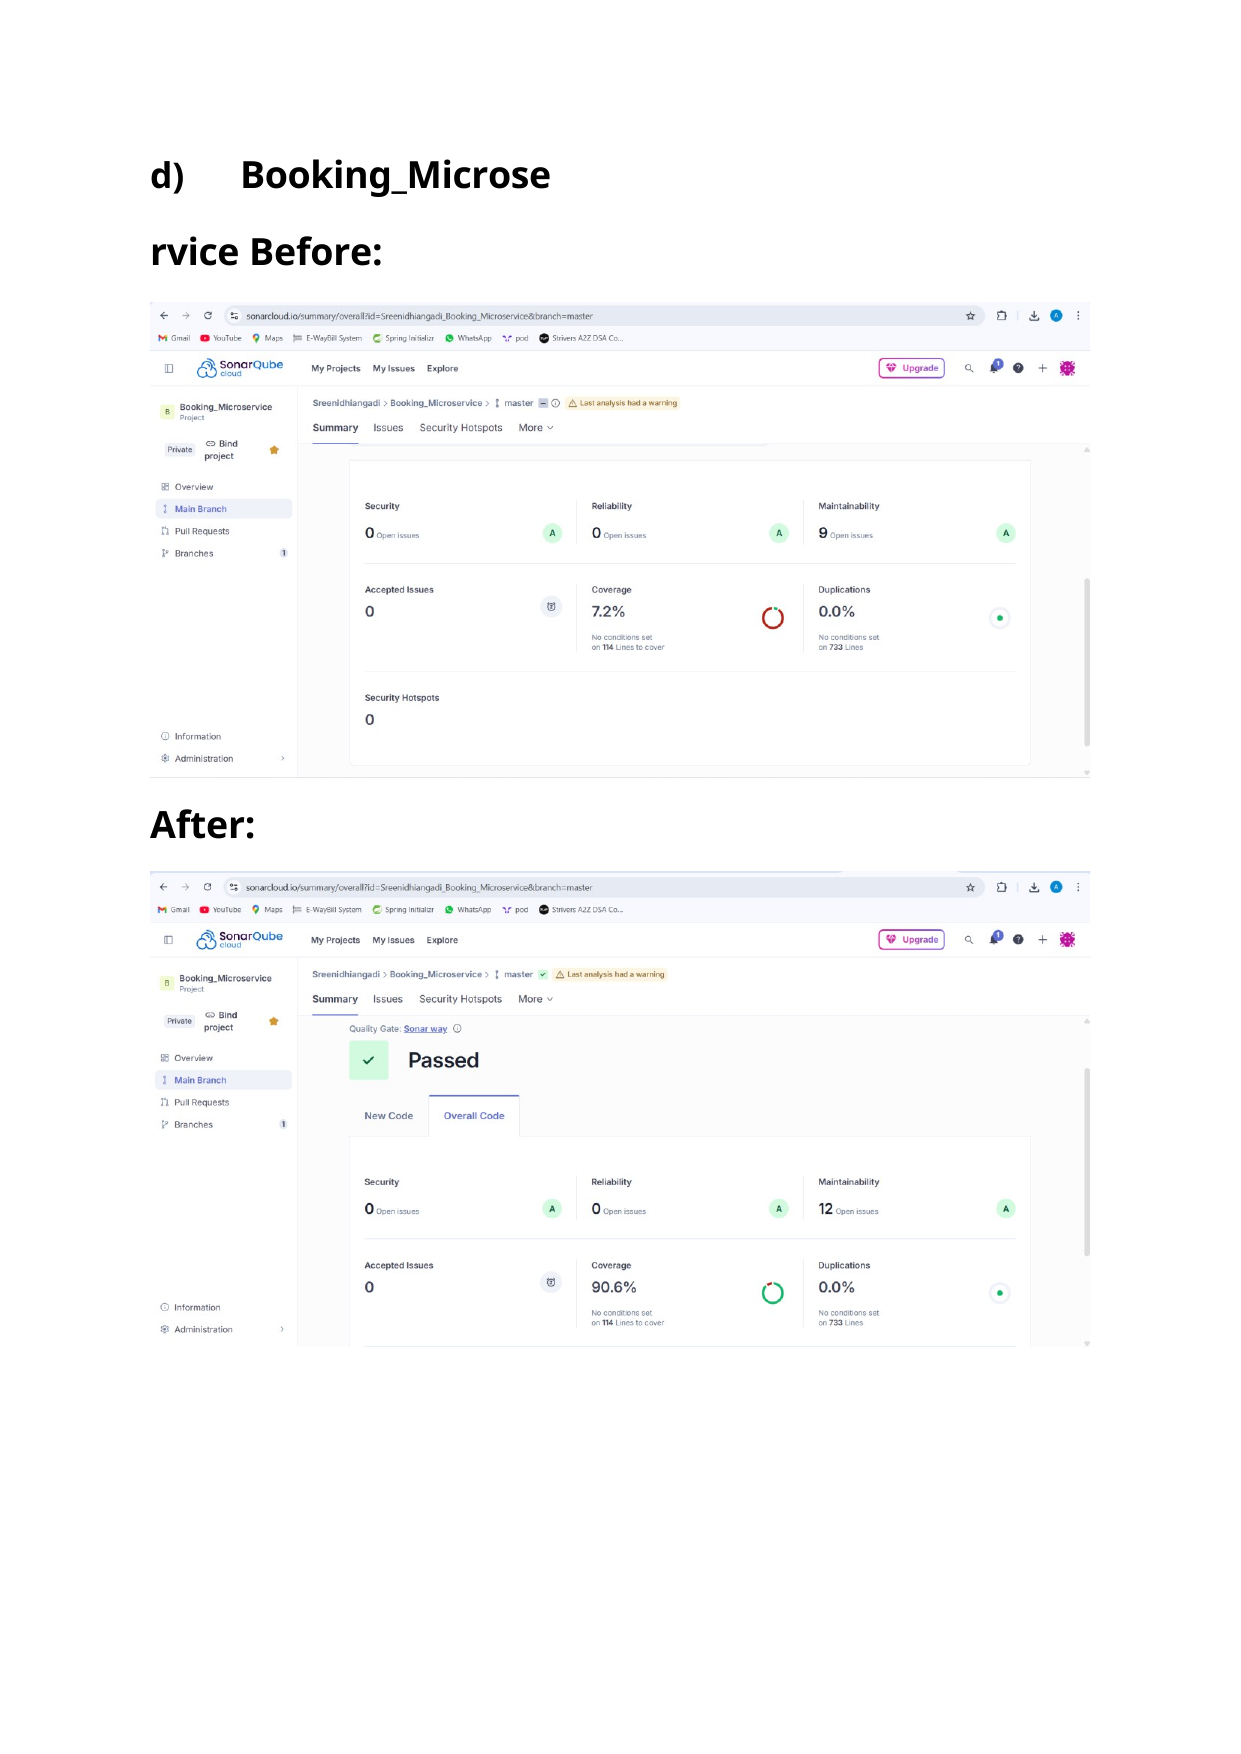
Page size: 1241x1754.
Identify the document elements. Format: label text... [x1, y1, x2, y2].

text After: [150, 798, 1240, 849]
picture [150, 302, 1091, 778]
picture [150, 871, 1091, 1347]
list Booking_Microservice Before: [150, 148, 558, 276]
